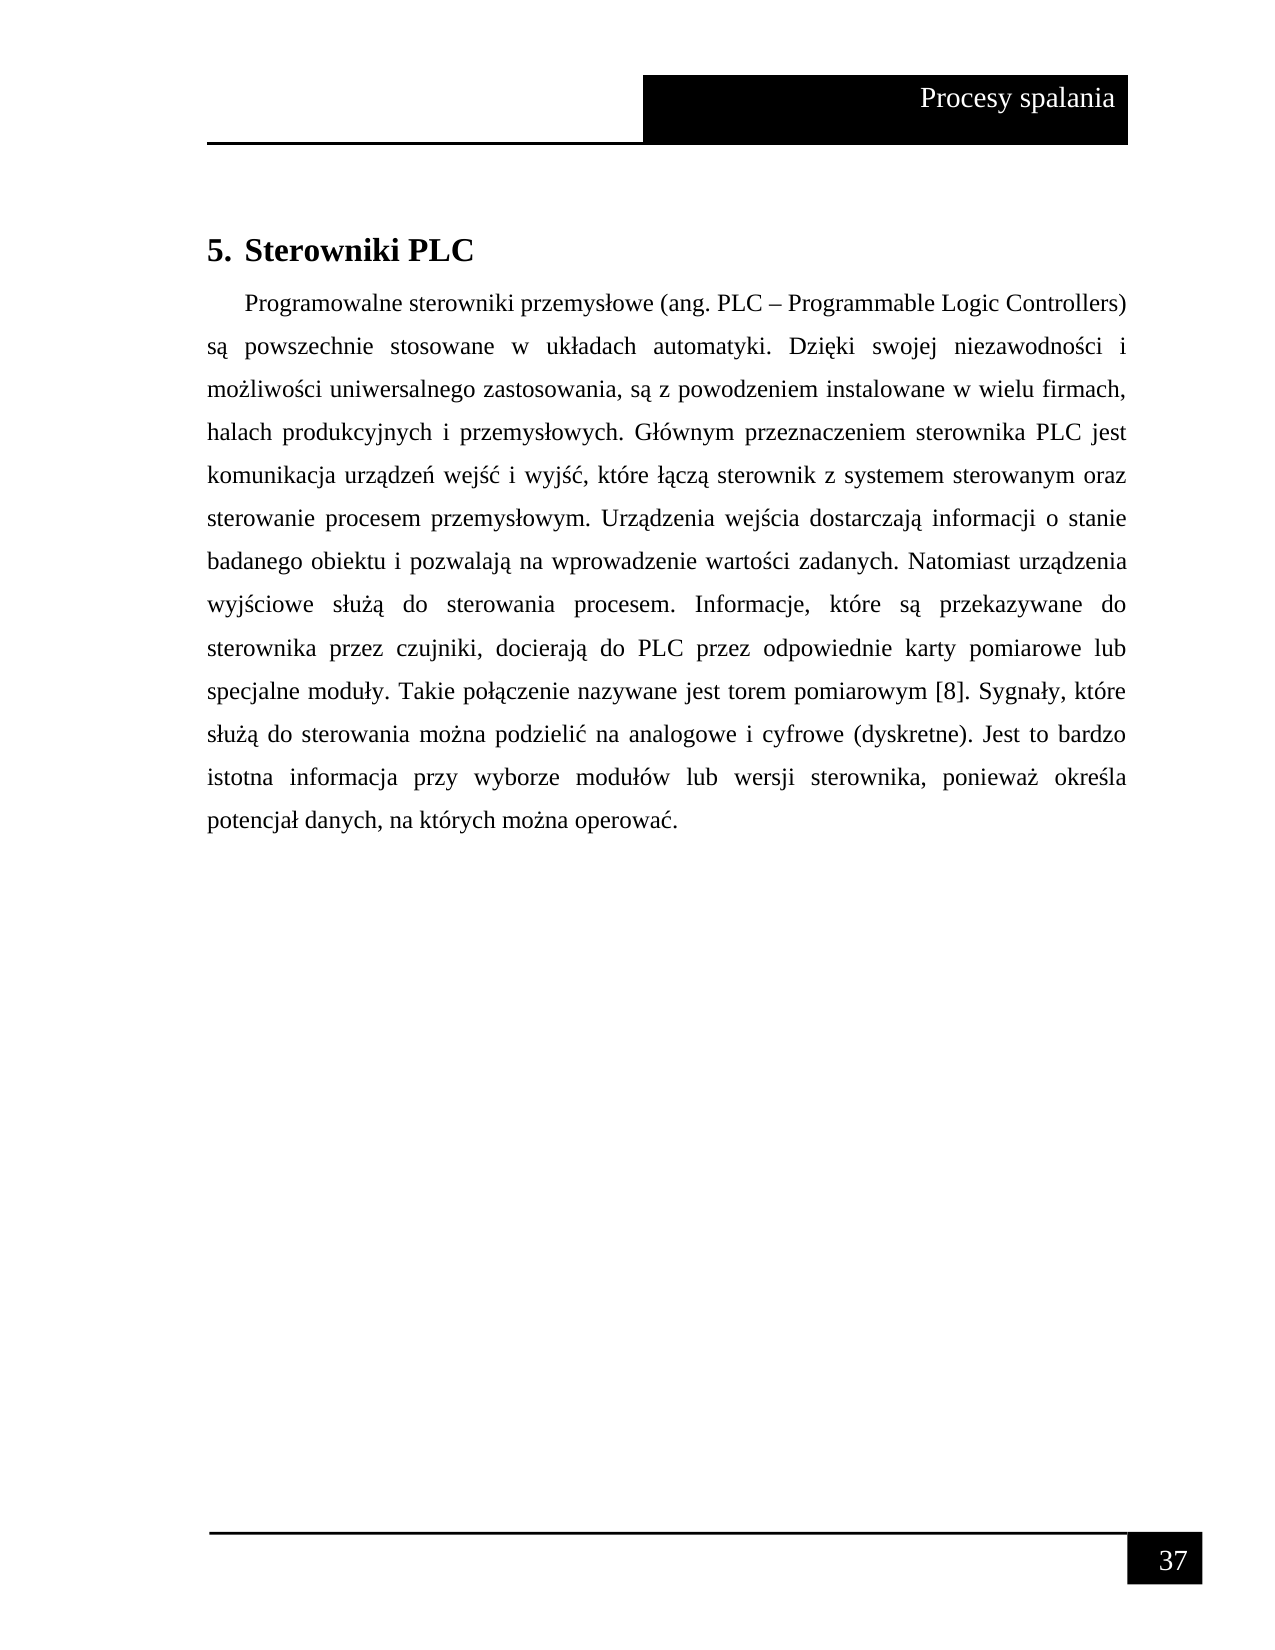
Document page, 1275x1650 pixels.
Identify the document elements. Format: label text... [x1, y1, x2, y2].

text Programowalne sterowniki przemysłowe (ang. PLC – Programmable Logic Controllers) są powszechnie stosowane w układach automatyki. Dzięki swojej niezawodności i możliwości uniwersalnego zastosowania, są z powodzeniem instalowane w wielu firmach, halach produkcyjnych i przemysłowych. Głównym przeznaczeniem sterownika PLC jest komunikacja urządzeń wejść i wyjść, które łączą sterownik z systemem sterowanym oraz sterowanie procesem przemysłowym. Urządzenia wejścia dostarczają informacji o stanie badanego obiektu i pozwalają na wprowadzenie wartości zadanych. Natomiast urządzenia wyjściowe służą do sterowania procesem. Informacje, które są przekazywane do sterownika przez czujniki, docierają do PLC przez odpowiednie karty pomiarowe lub specjalne moduły. Takie połączenie nazywane jest torem pomiarowym [8]. Sygnały, które służą do sterowania można podzielić na analogowe i cyfrowe (dyskretne). Jest to bardzo istotna informacja przy wyborze modułów lub wersji sterownika, ponieważ określa potencjał danych, na których można operować. [207, 288, 1127, 834]
subtitle Sterowniki PLC [207, 230, 1127, 268]
